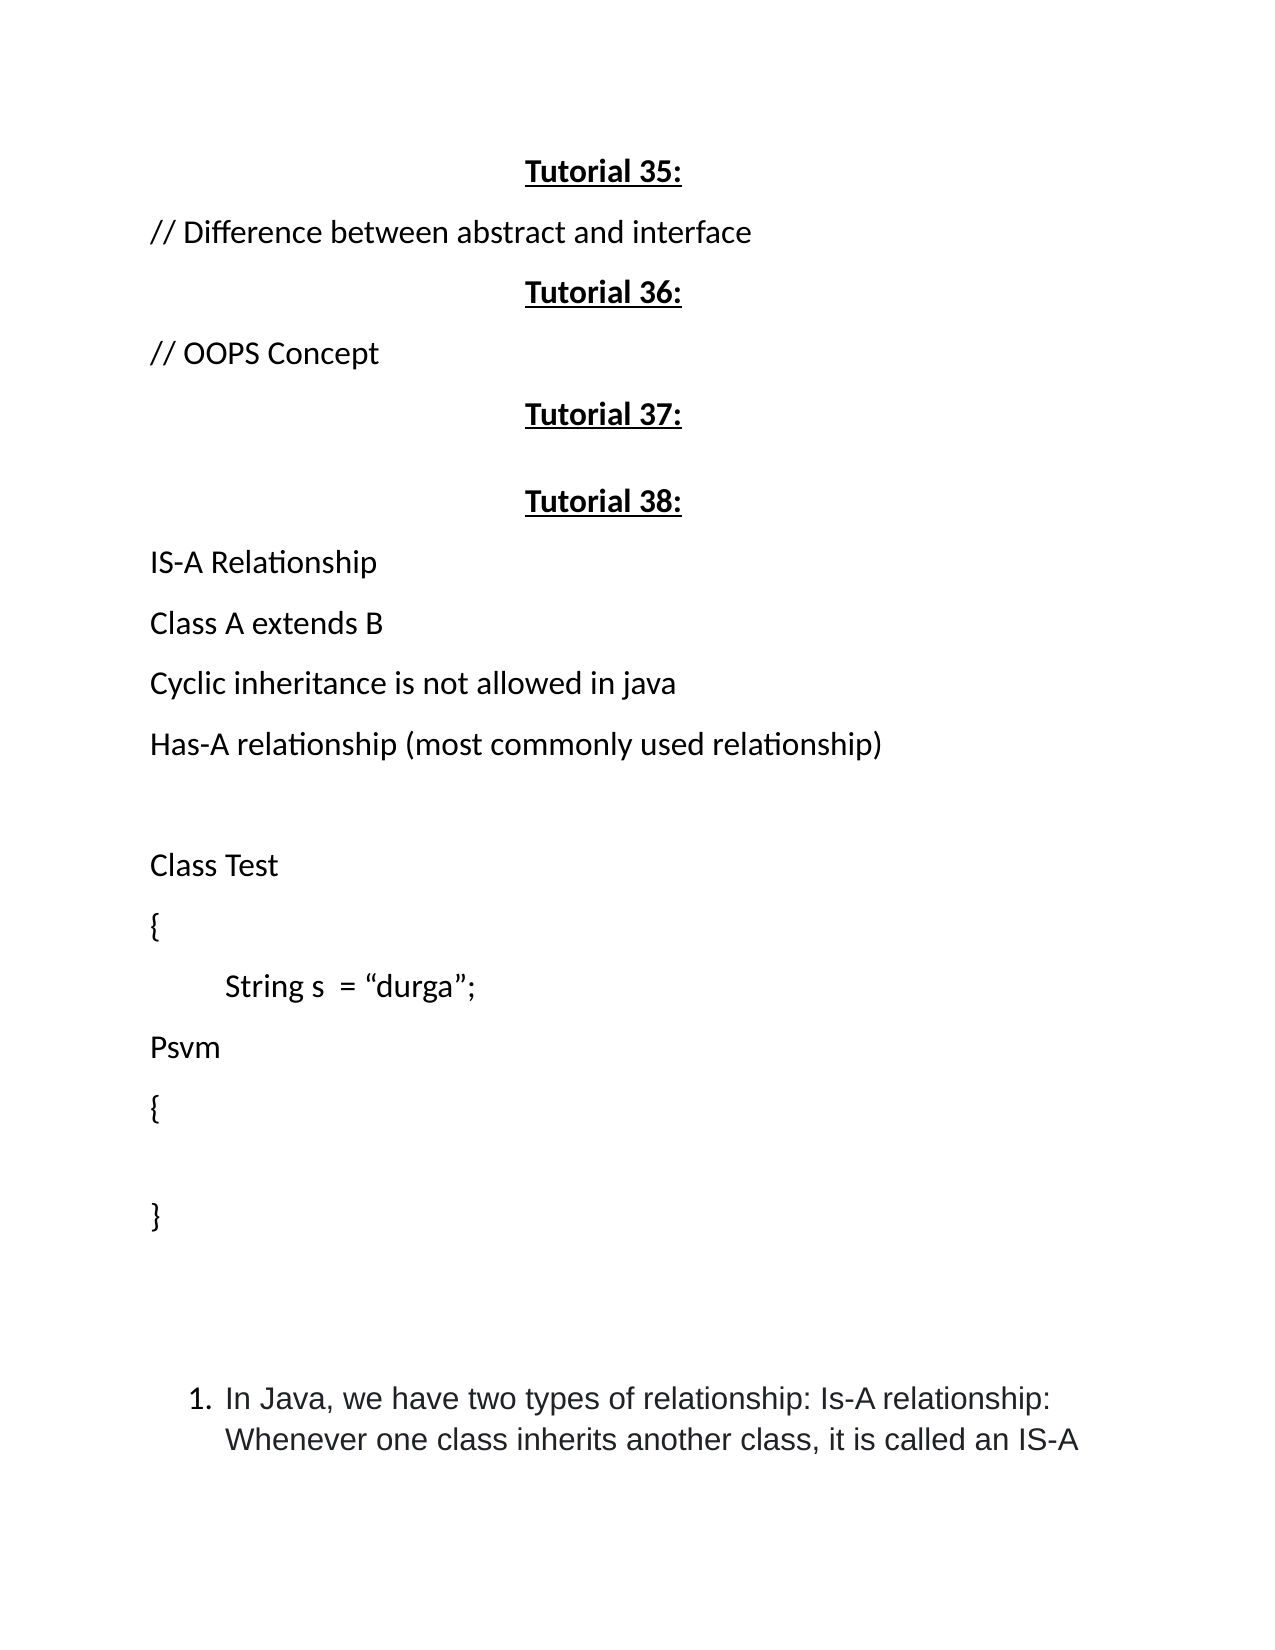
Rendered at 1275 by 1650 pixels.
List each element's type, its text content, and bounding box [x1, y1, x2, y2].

text // OOPS Concept [150, 332, 1125, 373]
list Tutorial 37: [450, 392, 1125, 433]
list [187, 1377, 1125, 1457]
text // Difference between abstract and interface [150, 211, 1125, 251]
text Class A extends B [150, 602, 1125, 642]
text Class Test [150, 844, 1125, 885]
list Tutorial 38: [450, 480, 1125, 521]
text } [150, 1195, 1125, 1236]
list Tutorial 35: [450, 150, 1125, 191]
text { [150, 1087, 1125, 1127]
text Cyclic inheritance is not allowed in java [150, 662, 1125, 703]
text Psvm [150, 1026, 1125, 1067]
list Tutorial 36: [450, 271, 1125, 312]
text IS-A Relationship [150, 541, 1125, 582]
text String s = “durga”; [150, 965, 1125, 1006]
text Has-A relationship (most commonly used relationship) [150, 723, 1125, 764]
text { [150, 905, 1125, 946]
